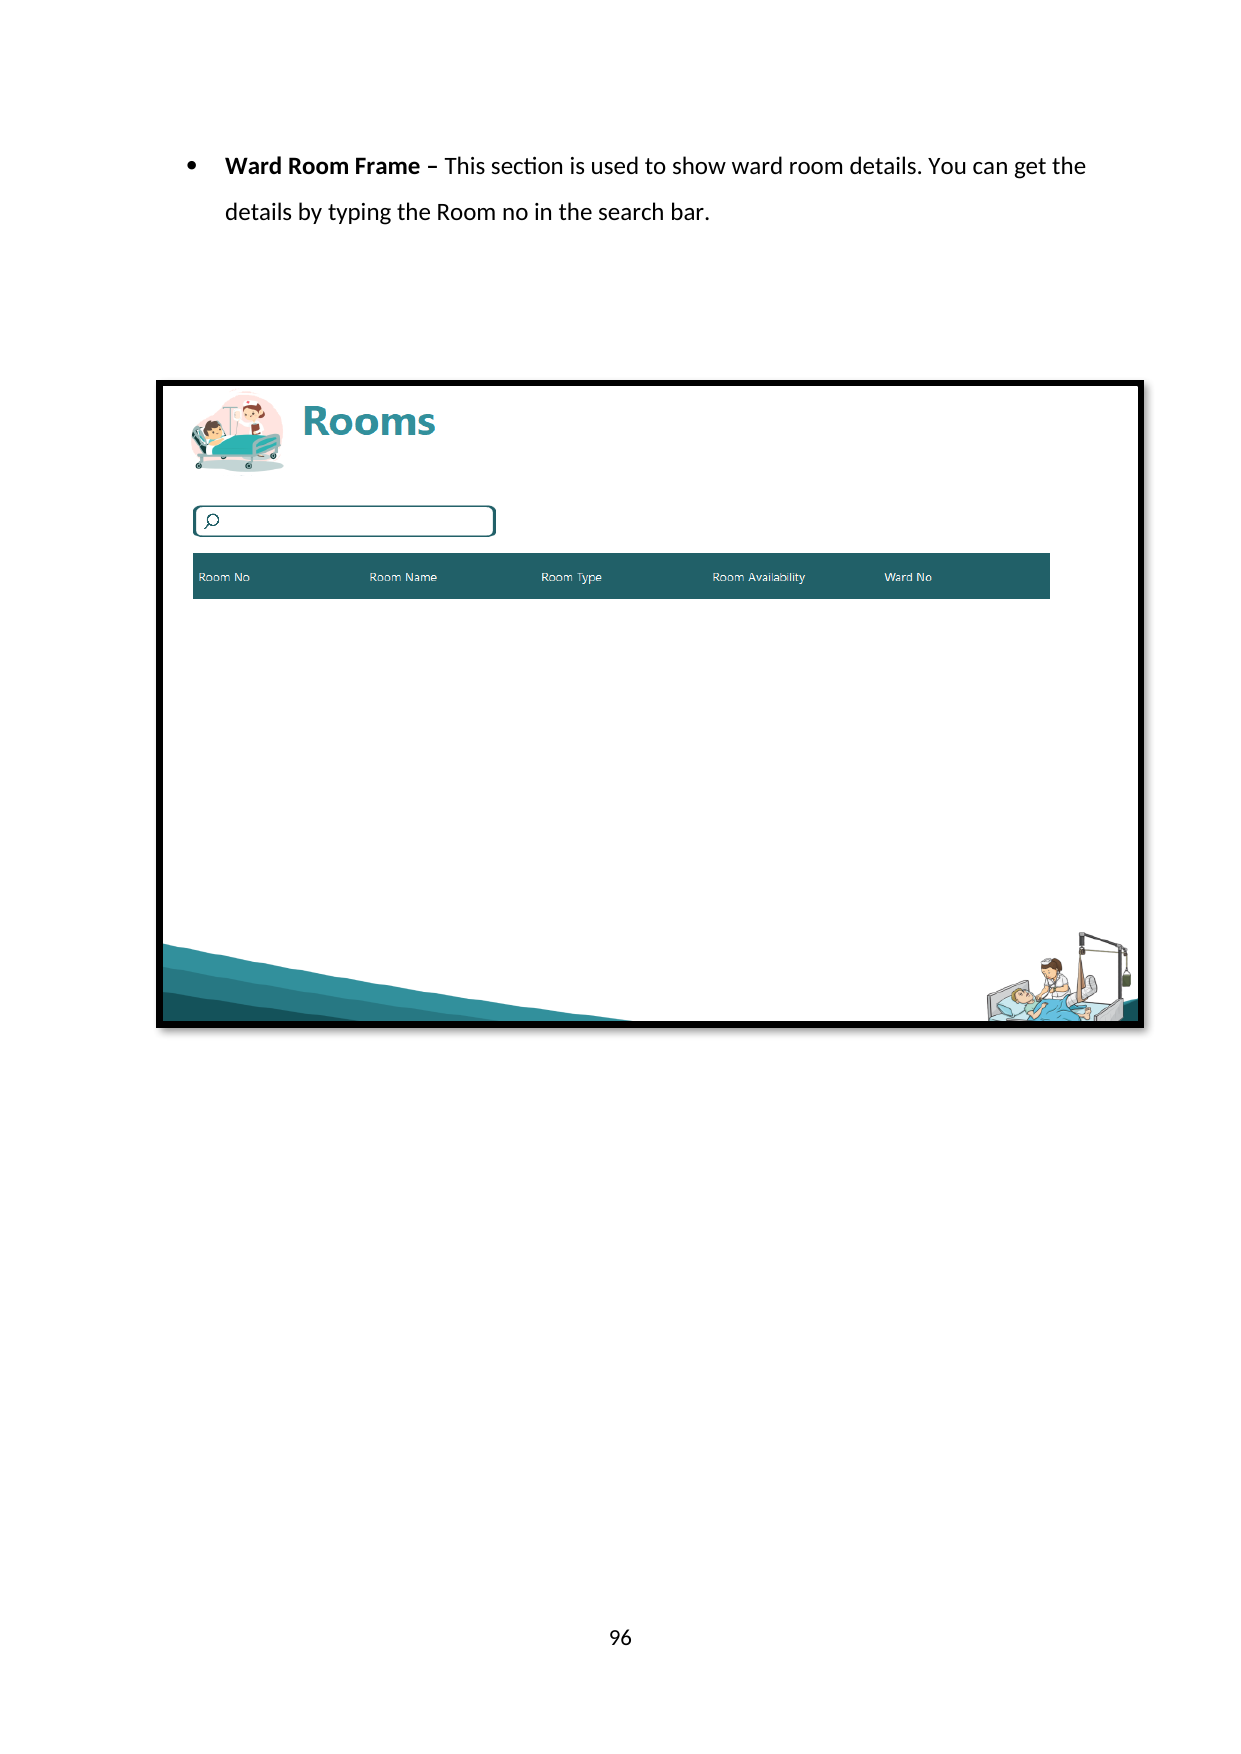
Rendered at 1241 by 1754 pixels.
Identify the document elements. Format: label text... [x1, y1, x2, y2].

picture [163, 386, 1138, 1021]
list Ward Room Frame – This section is used to show ward room details. You can get the details by typing the Room no in the search bar. [187, 150, 1090, 226]
